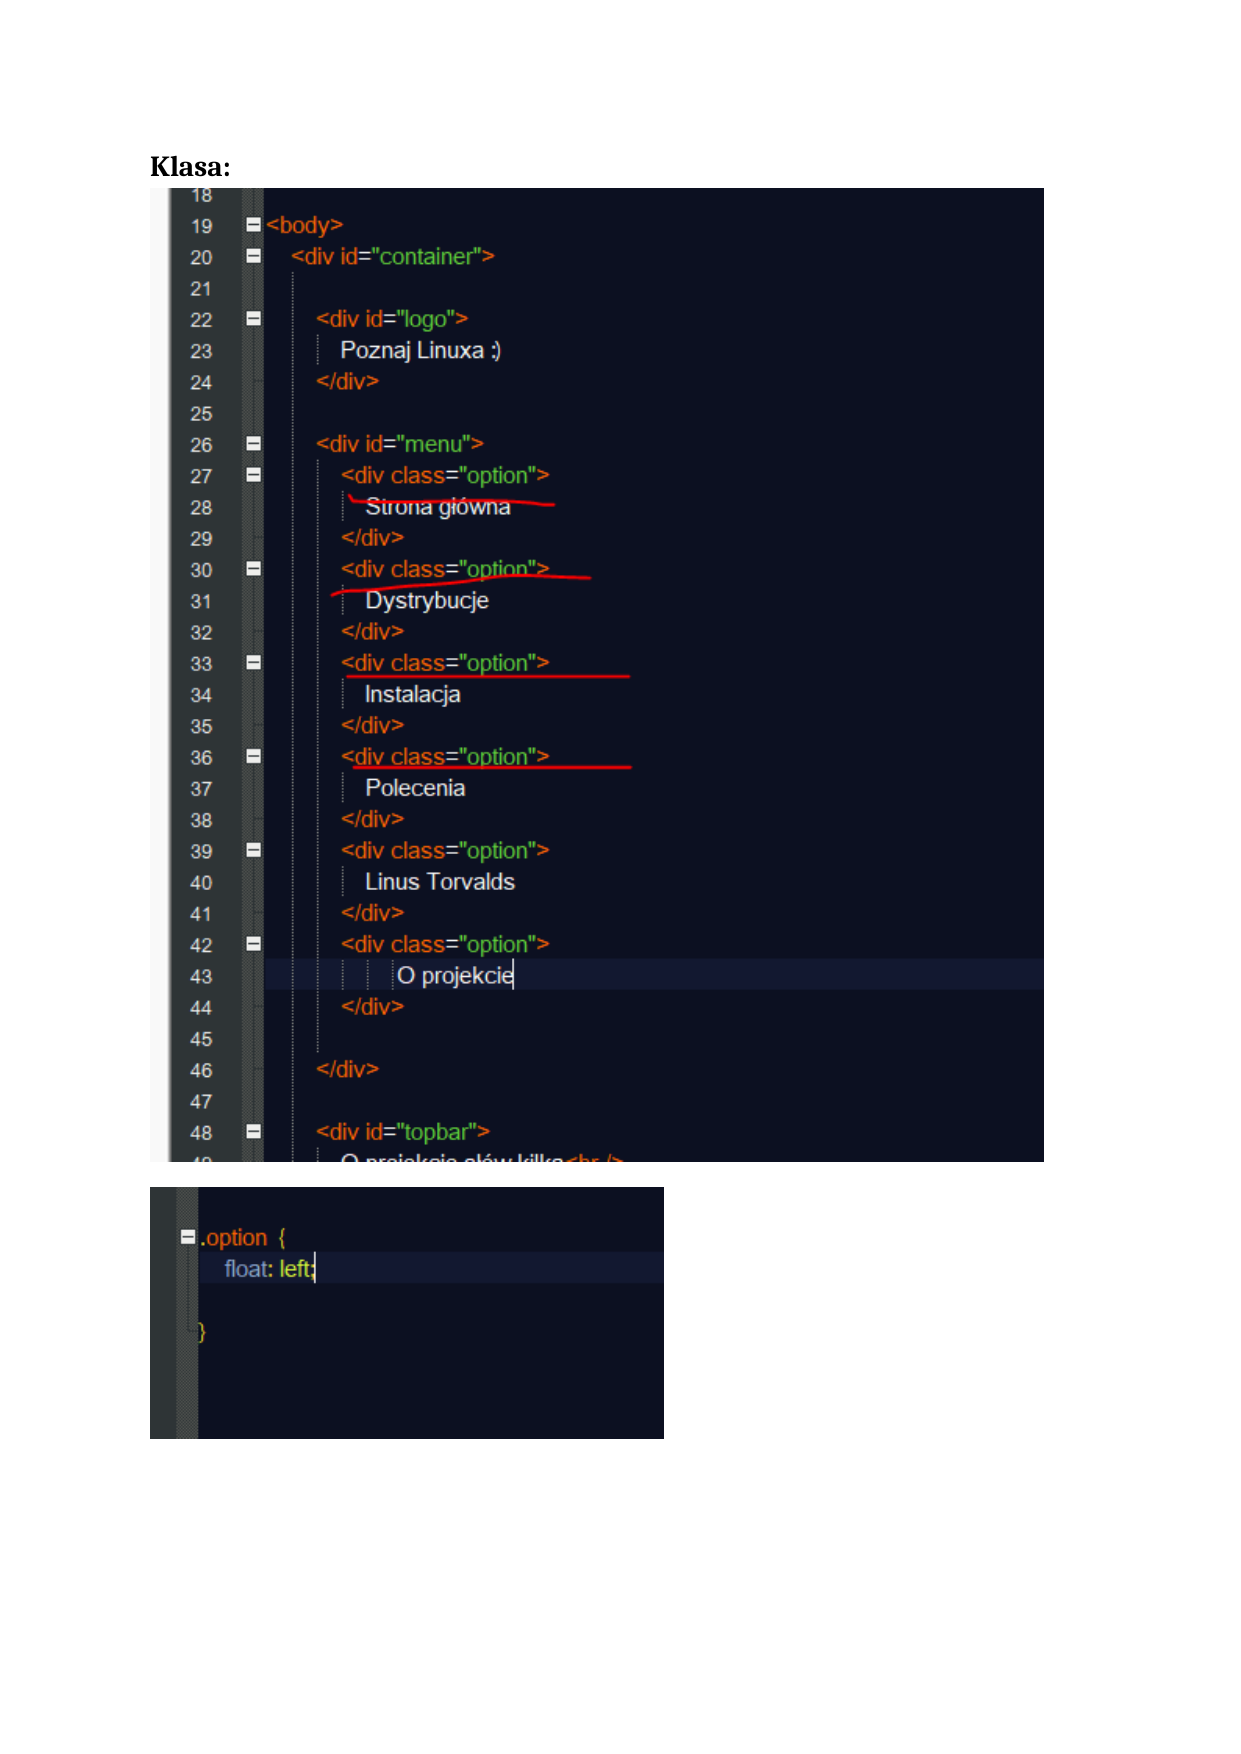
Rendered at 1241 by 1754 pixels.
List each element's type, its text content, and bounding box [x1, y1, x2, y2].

picture [150, 1187, 664, 1439]
picture [150, 188, 1044, 1162]
subtitle Klasa: [150, 150, 1090, 183]
